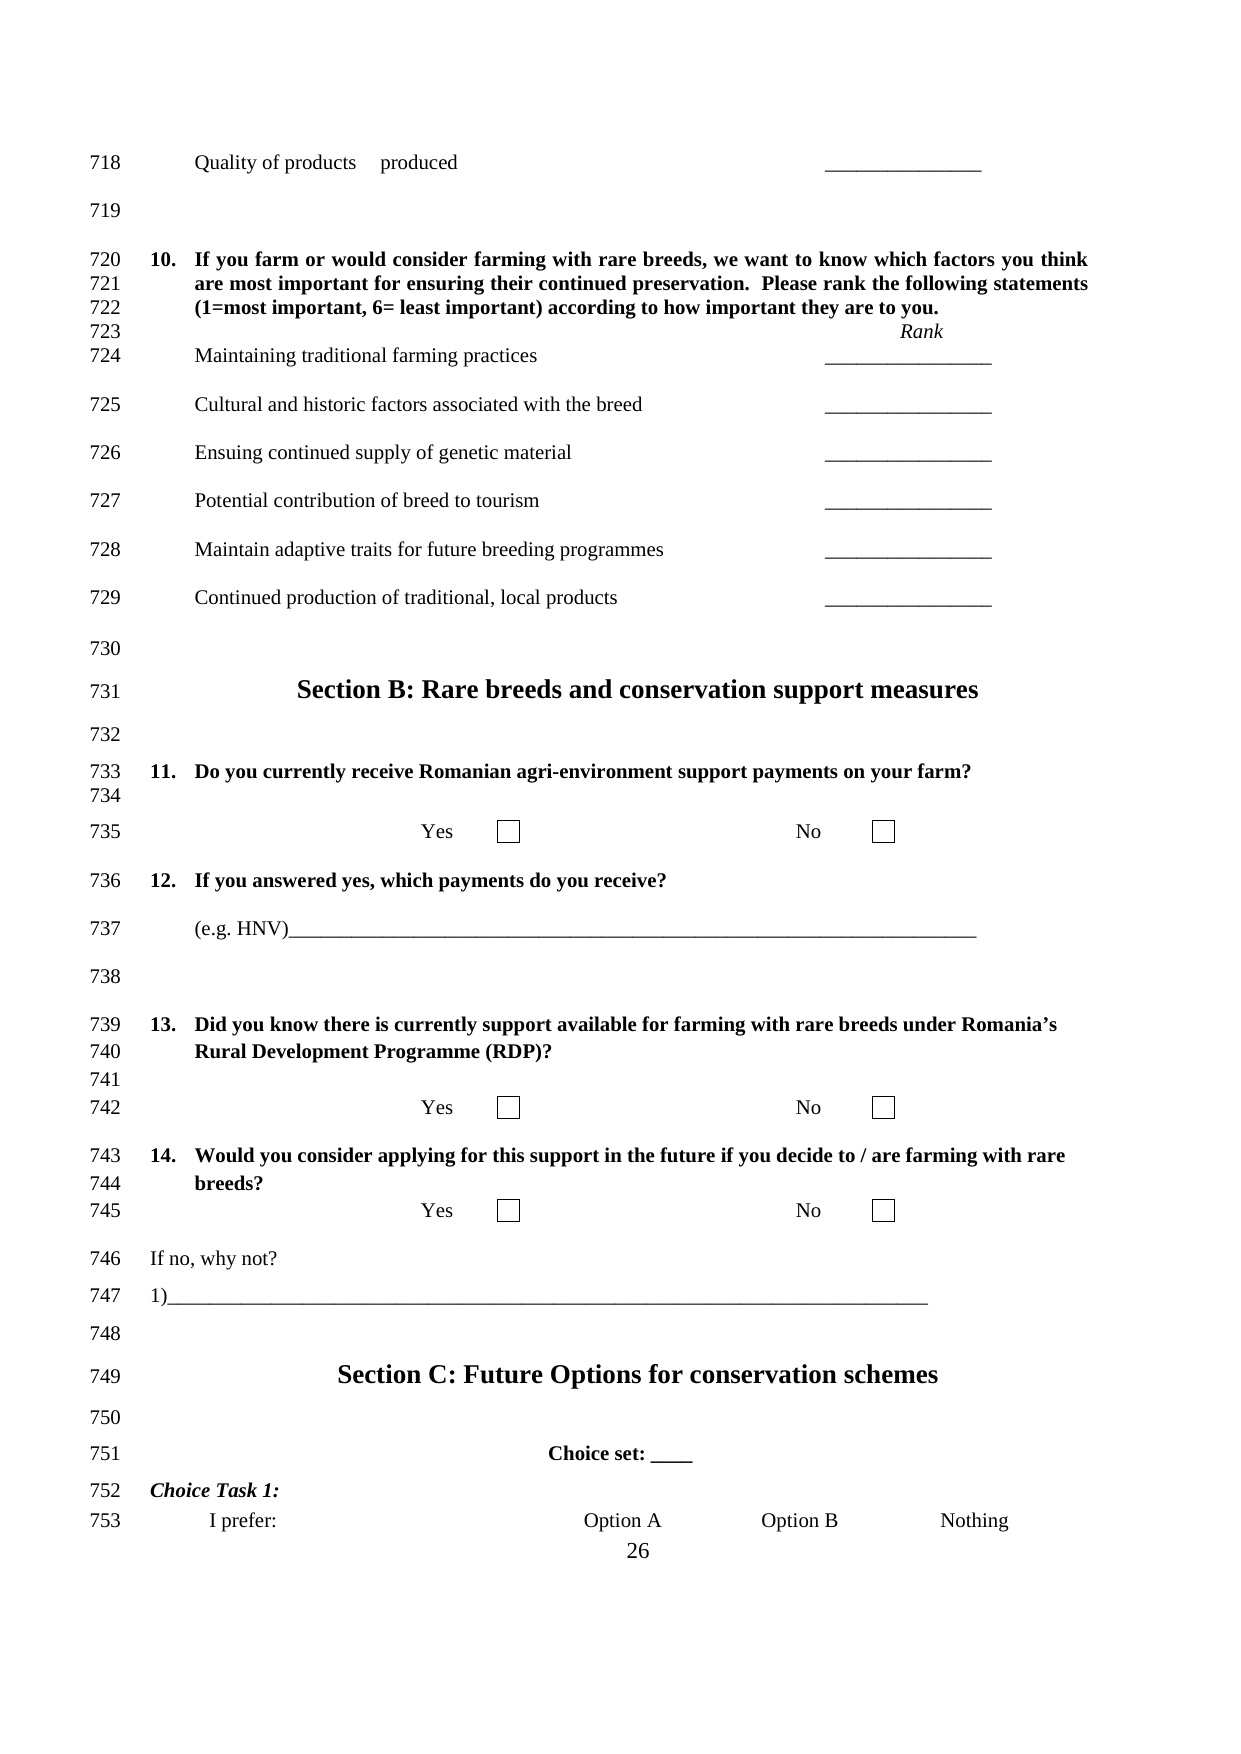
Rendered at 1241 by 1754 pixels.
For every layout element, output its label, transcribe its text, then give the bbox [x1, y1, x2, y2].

list If you answered yes, which payments do you receive? [150, 867, 1090, 892]
text Cultural and historic factors associated with the breed ________________ [194, 392, 1090, 416]
text Section C: Future Options for conservation schemes [150, 1358, 1090, 1389]
text I prefer: Option A Option B Nothing [150, 1508, 1090, 1532]
text Choice Task 1: [150, 1478, 1090, 1502]
text Quality of products produced _______________ [194, 150, 1090, 174]
text Section B: Rare breeds and conservation support measures [150, 673, 1090, 704]
list Would you consider applying for this support in the future if you decide to / are farming with rare breeds? [150, 1143, 1090, 1194]
text Continued production of traditional, local products ________________ [194, 585, 1090, 609]
list Do you currently receive Romanian agri-environment support payments on your farm? [150, 759, 1090, 783]
list If you farm or would consider farming with rare breeds, we want to know which factors you think are most important for ensuring their continued preservation. Please rank the following statements (1=most important, 6= least important) according to how important they are to you. [150, 247, 1090, 319]
text Yes No [225, 819, 1090, 843]
text Choice set: ____ [150, 1441, 1090, 1465]
text If no, why not? [150, 1246, 1090, 1270]
text Potential contribution of breed to tourism ________________ [194, 488, 1090, 512]
text Maintaining traditional farming practices ________________ [194, 343, 1090, 367]
text Ensuing continued supply of genetic material ________________ [194, 440, 1090, 464]
list Did you know there is currently support available for farming with rare breeds under Romania’s Rural Development Programme (RDP)? [150, 1012, 1090, 1063]
text Yes No [225, 1095, 1090, 1119]
text Rank [825, 319, 1090, 343]
text Maintain adaptive traits for future breeding programmes ________________ [194, 537, 1090, 561]
text 1)_________________________________________________________________________ [150, 1283, 1090, 1307]
text (e.g. HNV)__________________________________________________________________ [194, 916, 1090, 940]
text Yes No [225, 1198, 1090, 1222]
